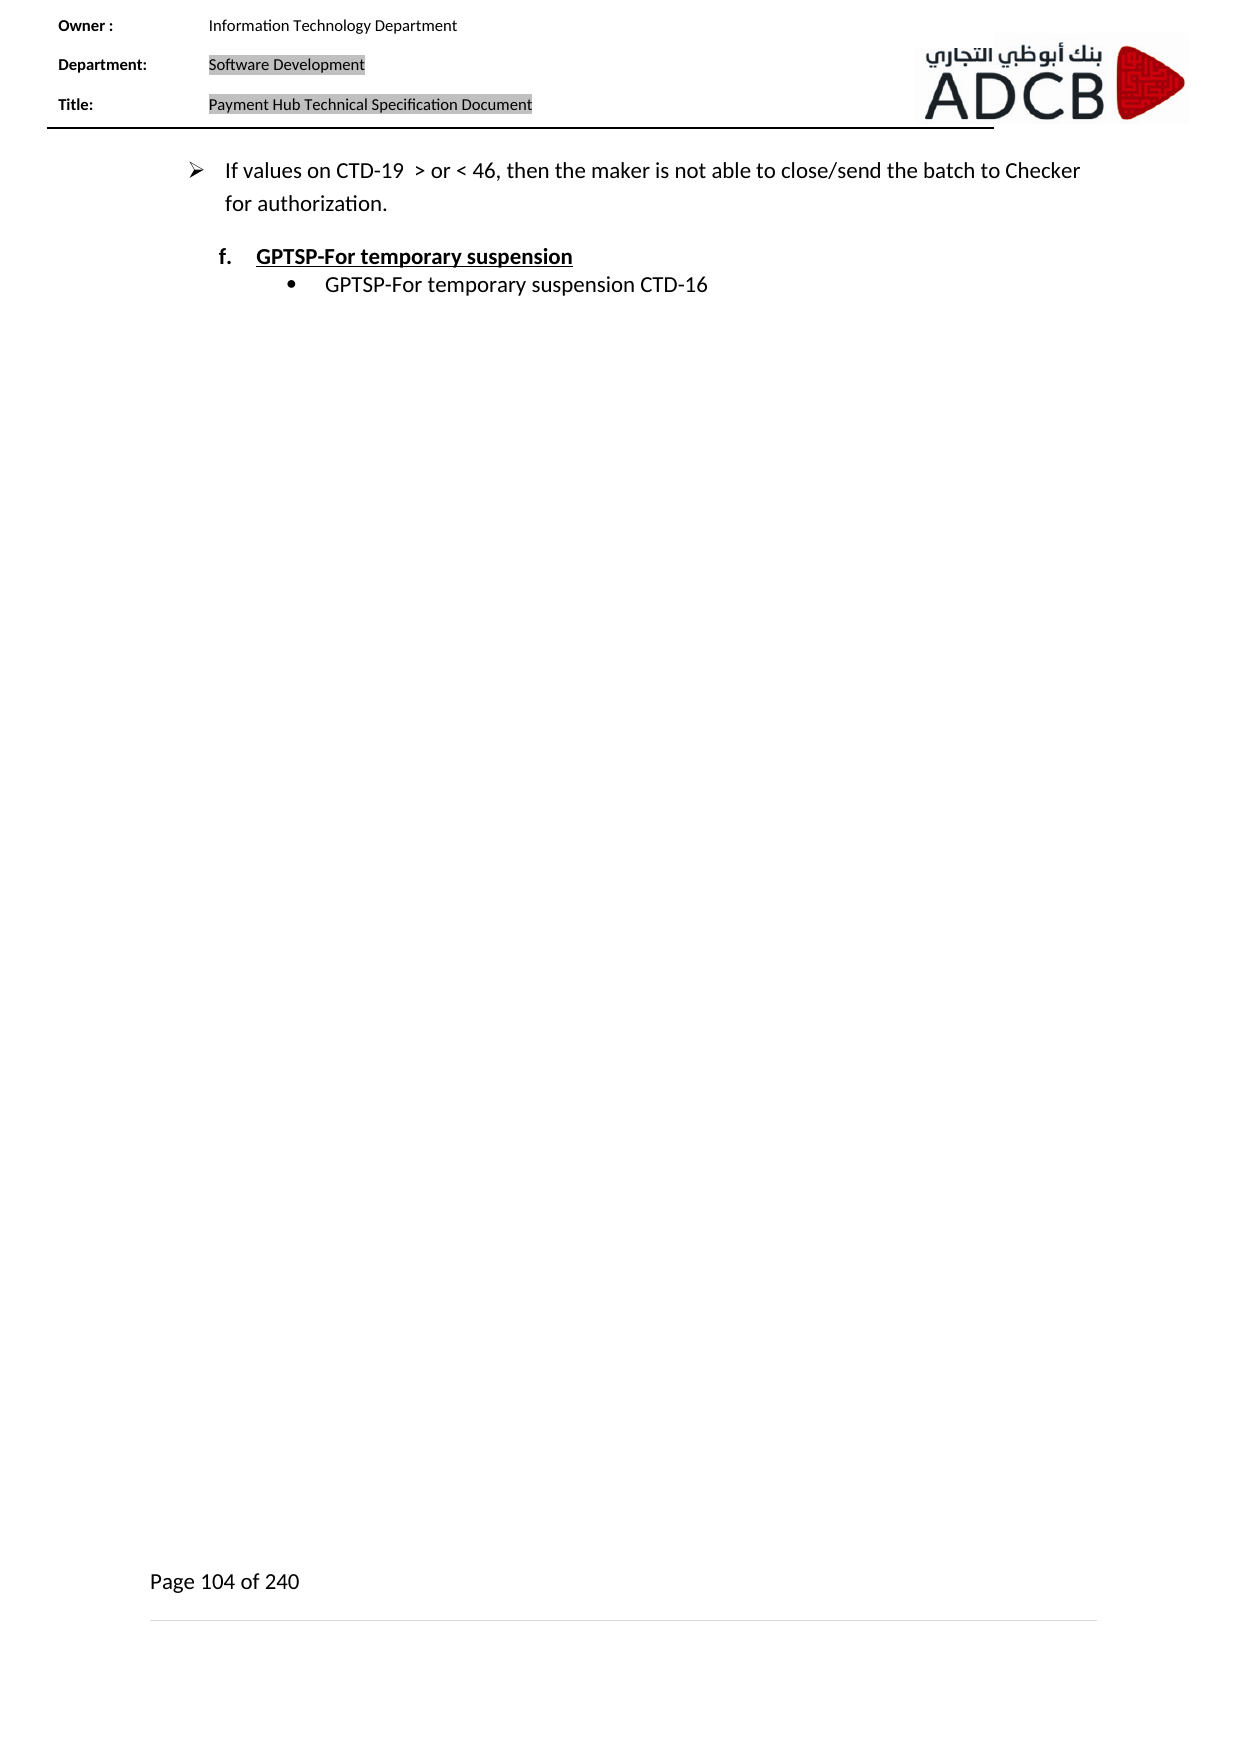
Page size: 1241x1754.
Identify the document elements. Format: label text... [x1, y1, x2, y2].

list GPTSP-For temporary suspension [219, 242, 1097, 270]
list GPTSP-For temporary suspension CTD-16 [287, 270, 1097, 298]
picture [914, 33, 1189, 124]
list If values on CTD-19 > or < 46, then the maker is not able to close/send the batch to Checker for authorization. [187, 157, 1097, 217]
